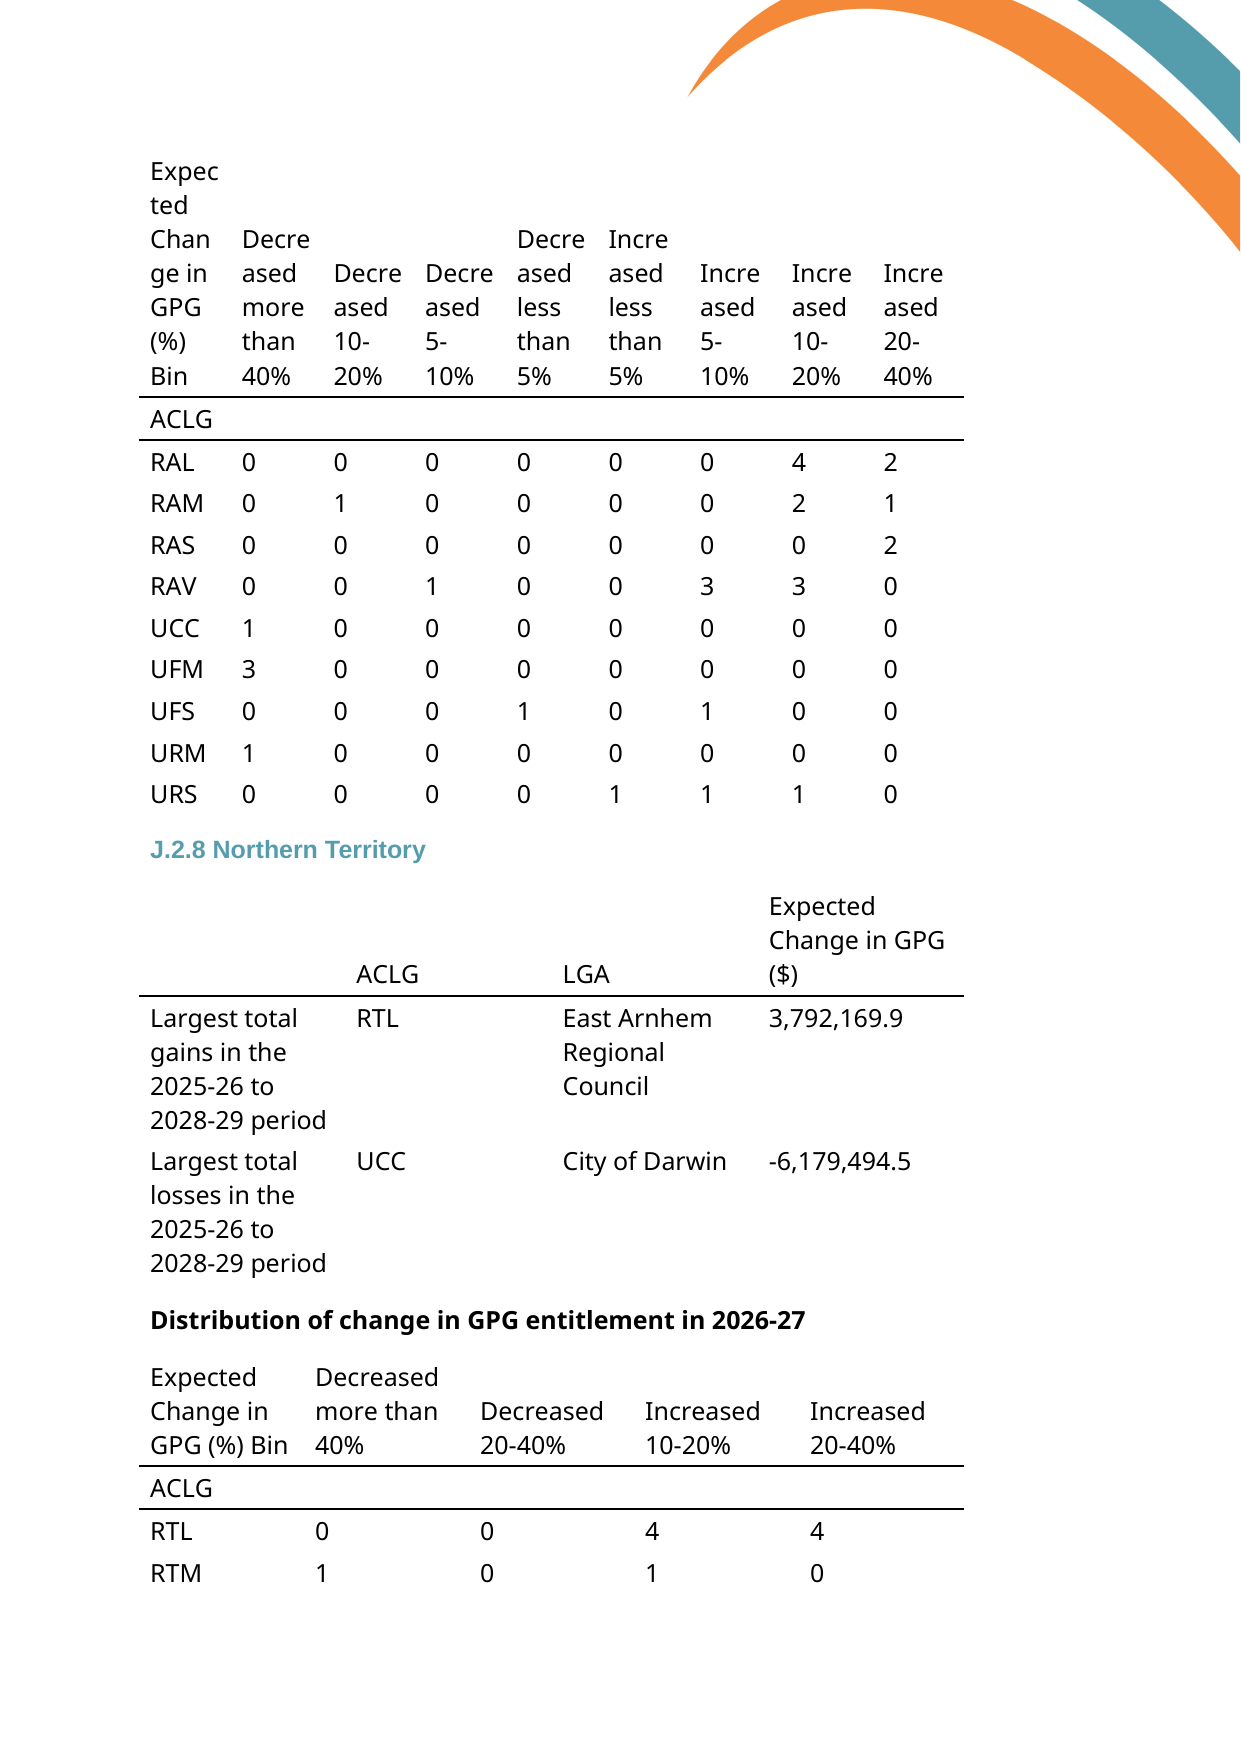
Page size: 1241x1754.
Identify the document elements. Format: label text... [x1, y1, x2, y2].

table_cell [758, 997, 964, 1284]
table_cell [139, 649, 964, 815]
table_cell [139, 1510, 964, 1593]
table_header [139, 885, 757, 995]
subtitle J.2.8 Northern Territory [150, 836, 1090, 864]
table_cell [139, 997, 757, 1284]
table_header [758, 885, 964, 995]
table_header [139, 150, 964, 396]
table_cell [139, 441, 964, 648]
text Distribution of change in GPG entitlement in 2026-27 [150, 1303, 1090, 1337]
picture [19, 0, 1241, 306]
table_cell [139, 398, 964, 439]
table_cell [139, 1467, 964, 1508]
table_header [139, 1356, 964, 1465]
